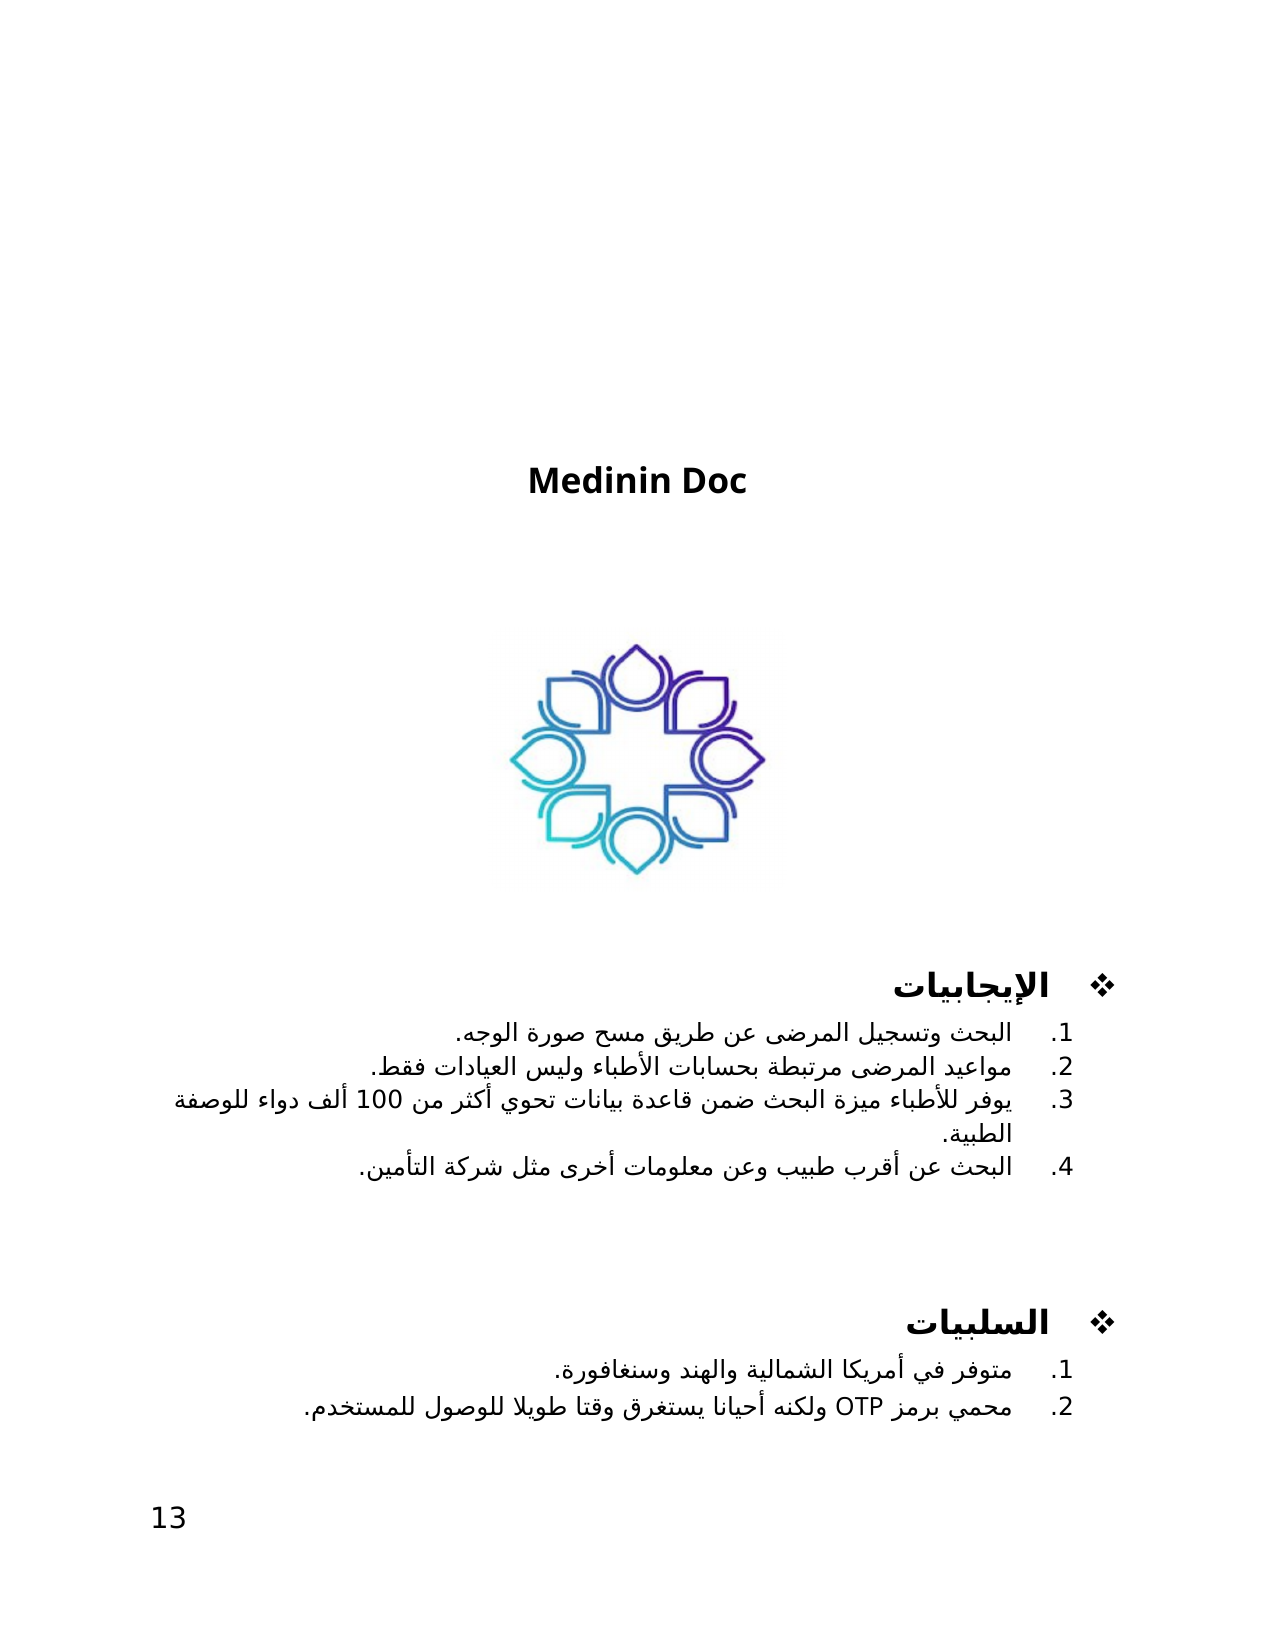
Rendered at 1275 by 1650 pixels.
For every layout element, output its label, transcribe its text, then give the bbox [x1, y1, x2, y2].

picture [500, 639, 775, 880]
list البحث وتسجيل المرضى عن طريق مسح صورة الوجه. [150, 1018, 1050, 1047]
title Medinin Doc [150, 456, 1125, 504]
list البحث عن أقرب طبيب وعن معلومات أخرى مثل شركة التأمين. [150, 1152, 1050, 1182]
list مواعيد المرضى مرتبطة بحسابات الأطباء وليس العيادات فقط. [150, 1052, 1050, 1081]
title السلبيات [150, 1304, 1087, 1343]
list متوفر في أمريكا الشمالية والهند وسنغافورة. [150, 1355, 1050, 1384]
list يوفر للأطباء ميزة البحث ضمن قاعدة بيانات تحوي أكثر من 100 ألف دواء للوصفة الطبية. [150, 1085, 1050, 1148]
list محمي برمز OTP ولكنه أحيانا يستغرق وقتا طويلا للوصول للمستخدم. [150, 1389, 1050, 1423]
title الإيجابيات [150, 967, 1087, 1006]
